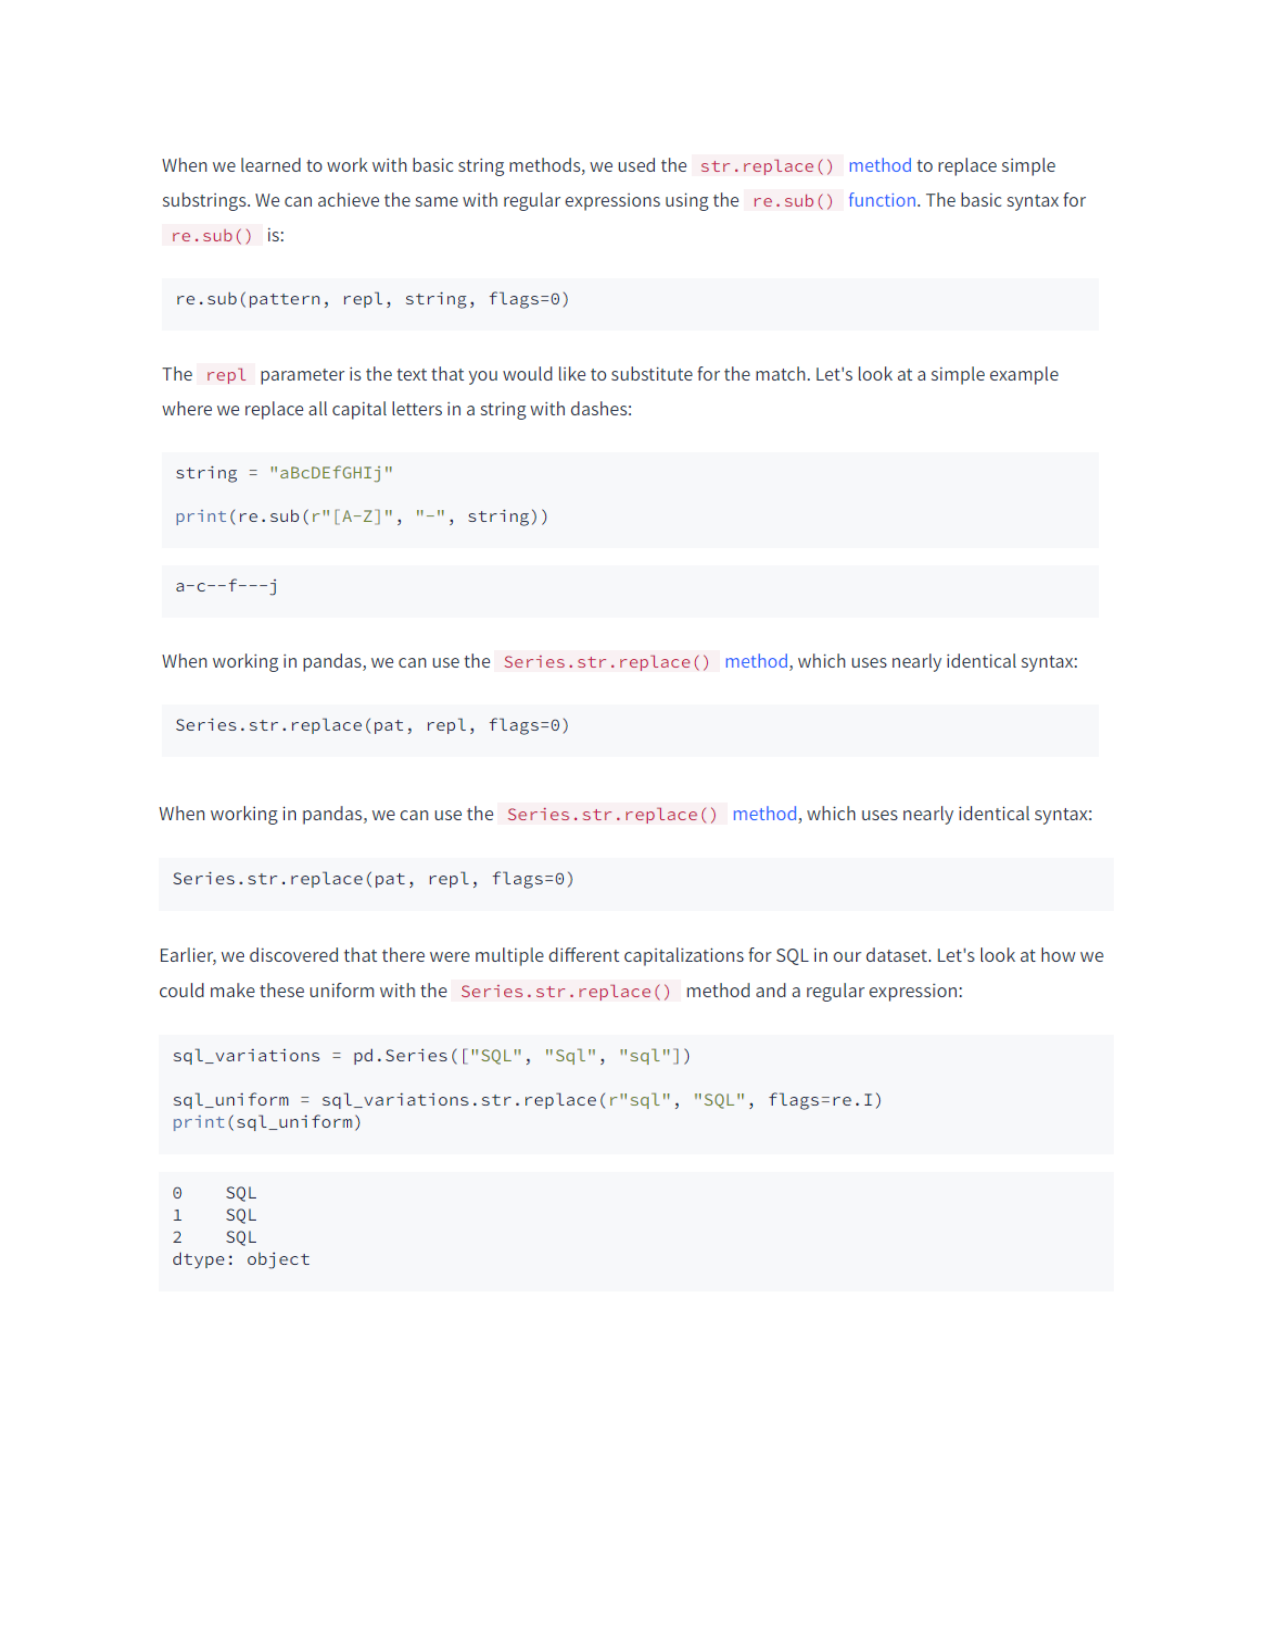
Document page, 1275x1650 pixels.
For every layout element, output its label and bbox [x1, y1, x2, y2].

picture [150, 786, 1125, 1297]
picture [150, 150, 1125, 759]
